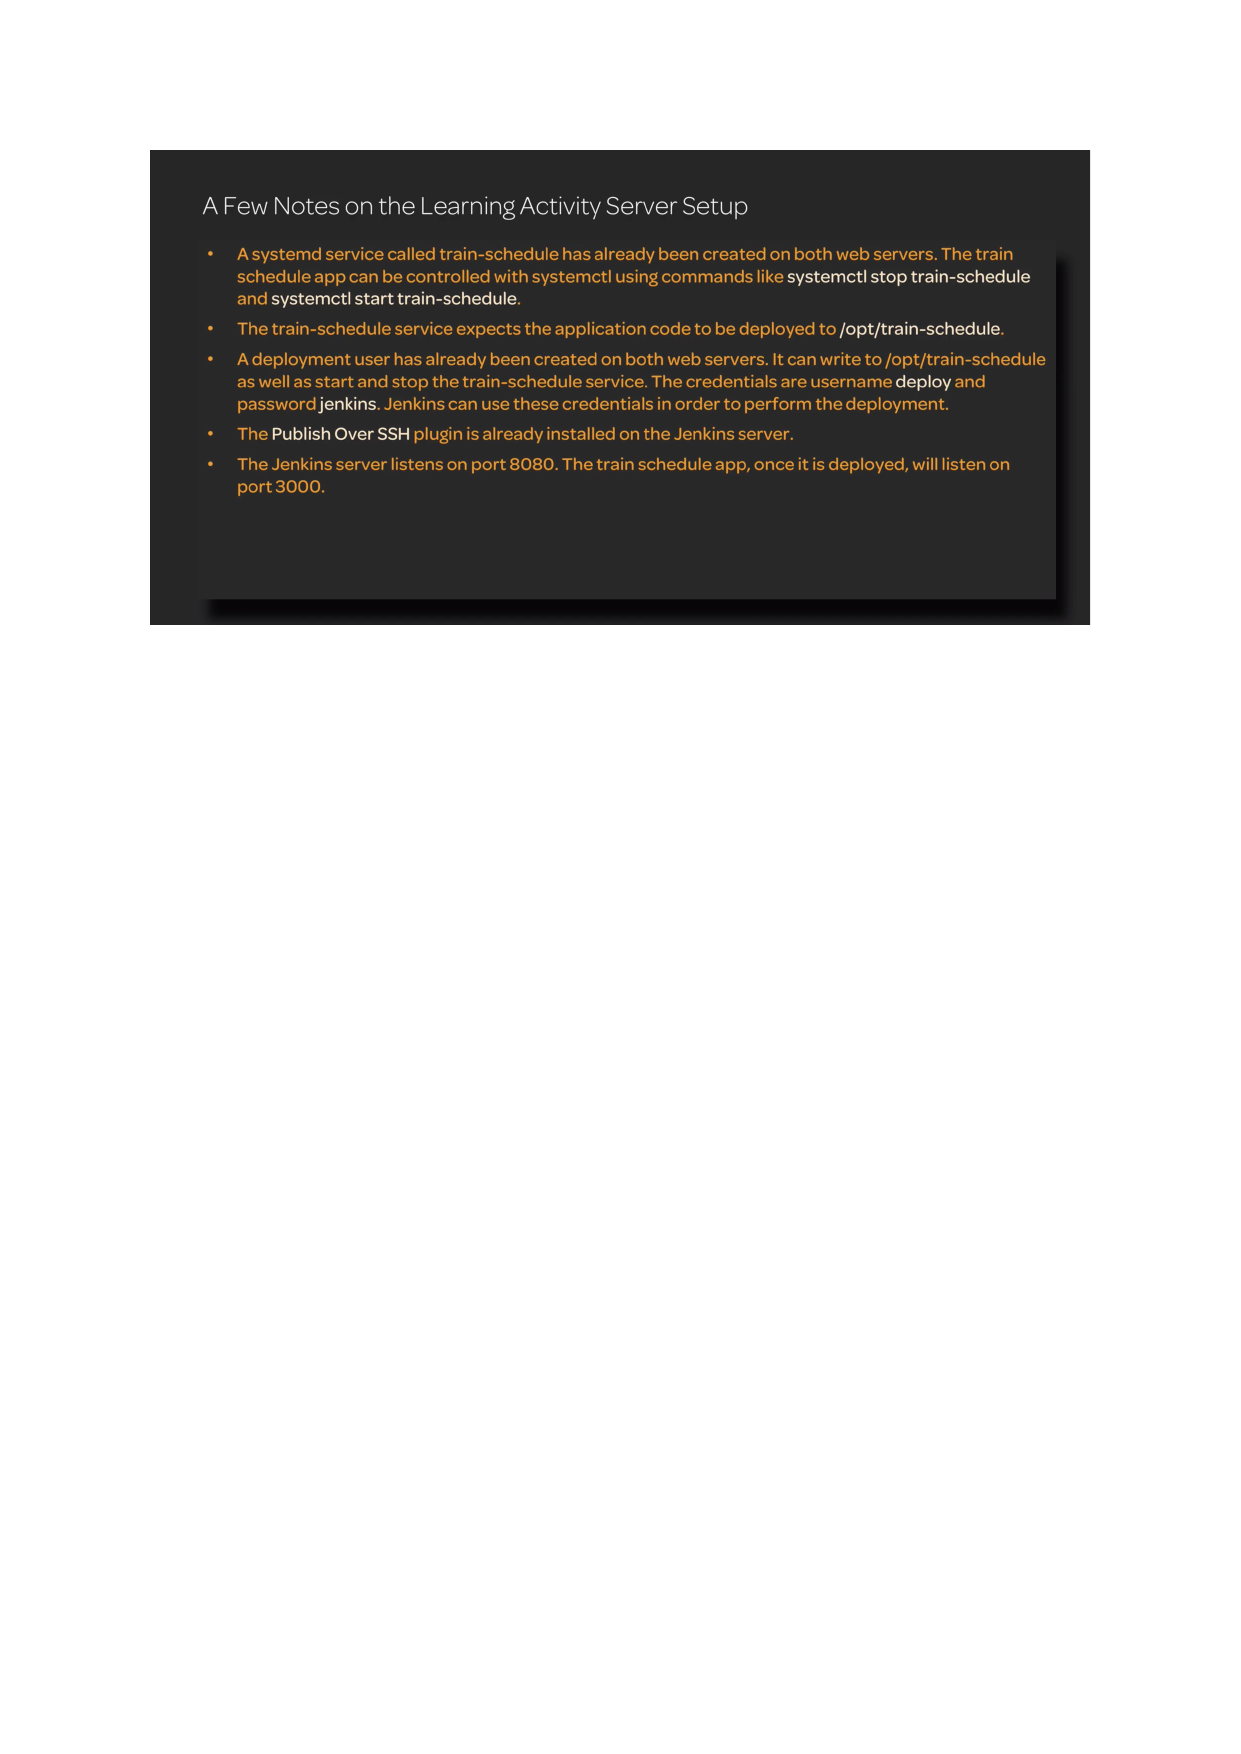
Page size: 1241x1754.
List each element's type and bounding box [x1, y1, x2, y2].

picture [150, 150, 1091, 625]
